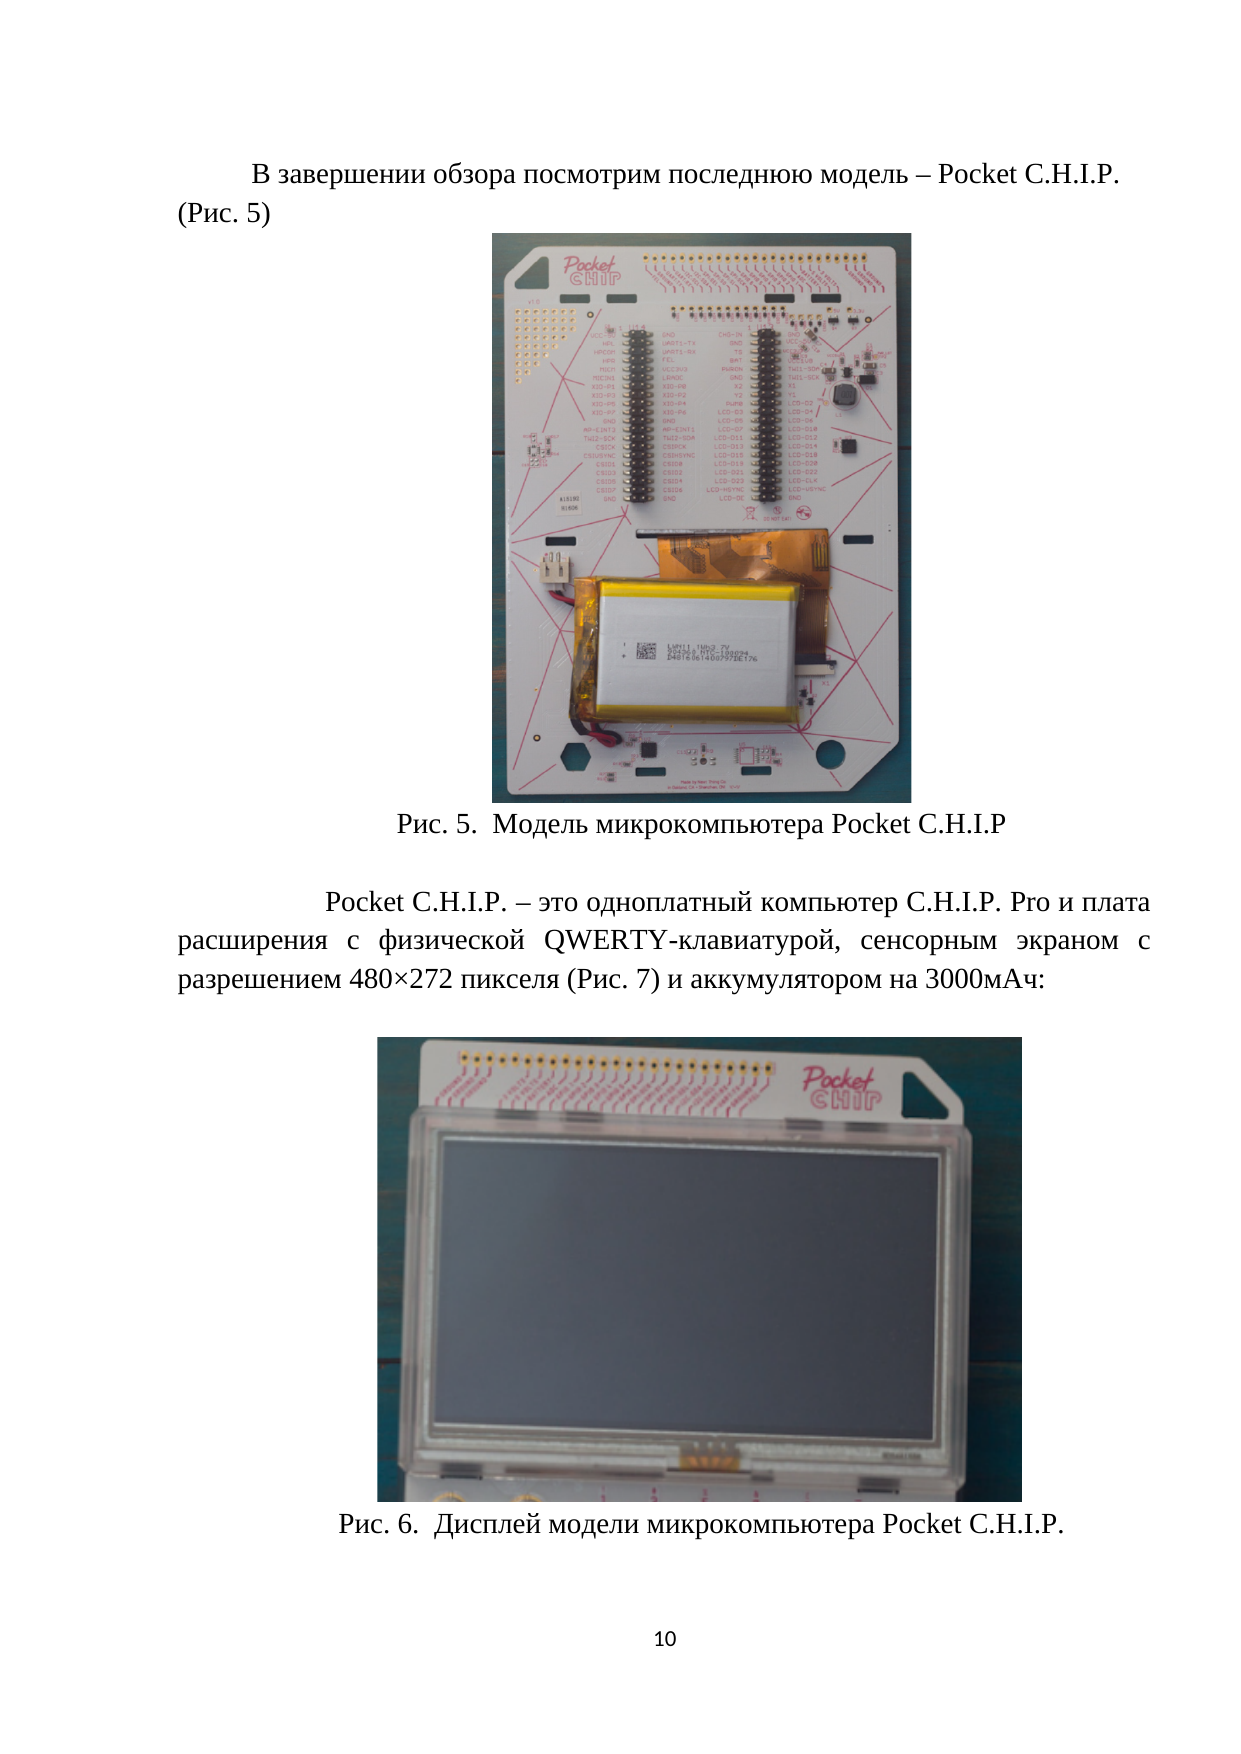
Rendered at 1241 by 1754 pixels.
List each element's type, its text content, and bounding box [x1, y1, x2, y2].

text В завершении обзора посмотрим последнюю модель – Pocket C.H.I.P. (Рис. 5) [177, 157, 1152, 229]
text Pocket C.H.I.P. – это одноплатный компьютер C.H.I.P. Pro и плата расширения с физической QWERTY-клавиатурой, сенсорным экраном с разрешением 480×272 пикселя (Рис. 7) и аккумулятором на 3000мАч: [177, 884, 1152, 922]
text Рис. 6. Дисплей модели микрокомпьютера Pocket C.H.I.P. [177, 1506, 1152, 1540]
text Pocket C.H.I.P. – это одноплатный компьютер C.H.I.P. Pro и плата расширения с физической QWERTY-клавиатурой, сенсорным экраном с разрешением 480×272 пикселя (Рис. 7) и аккумулятором на 3000мАч: [177, 956, 1152, 994]
picture [491, 233, 912, 803]
text Рис. 5. Модель микрокомпьютера Pocket C.H.I.P [177, 807, 1152, 840]
picture [377, 1037, 1022, 1502]
